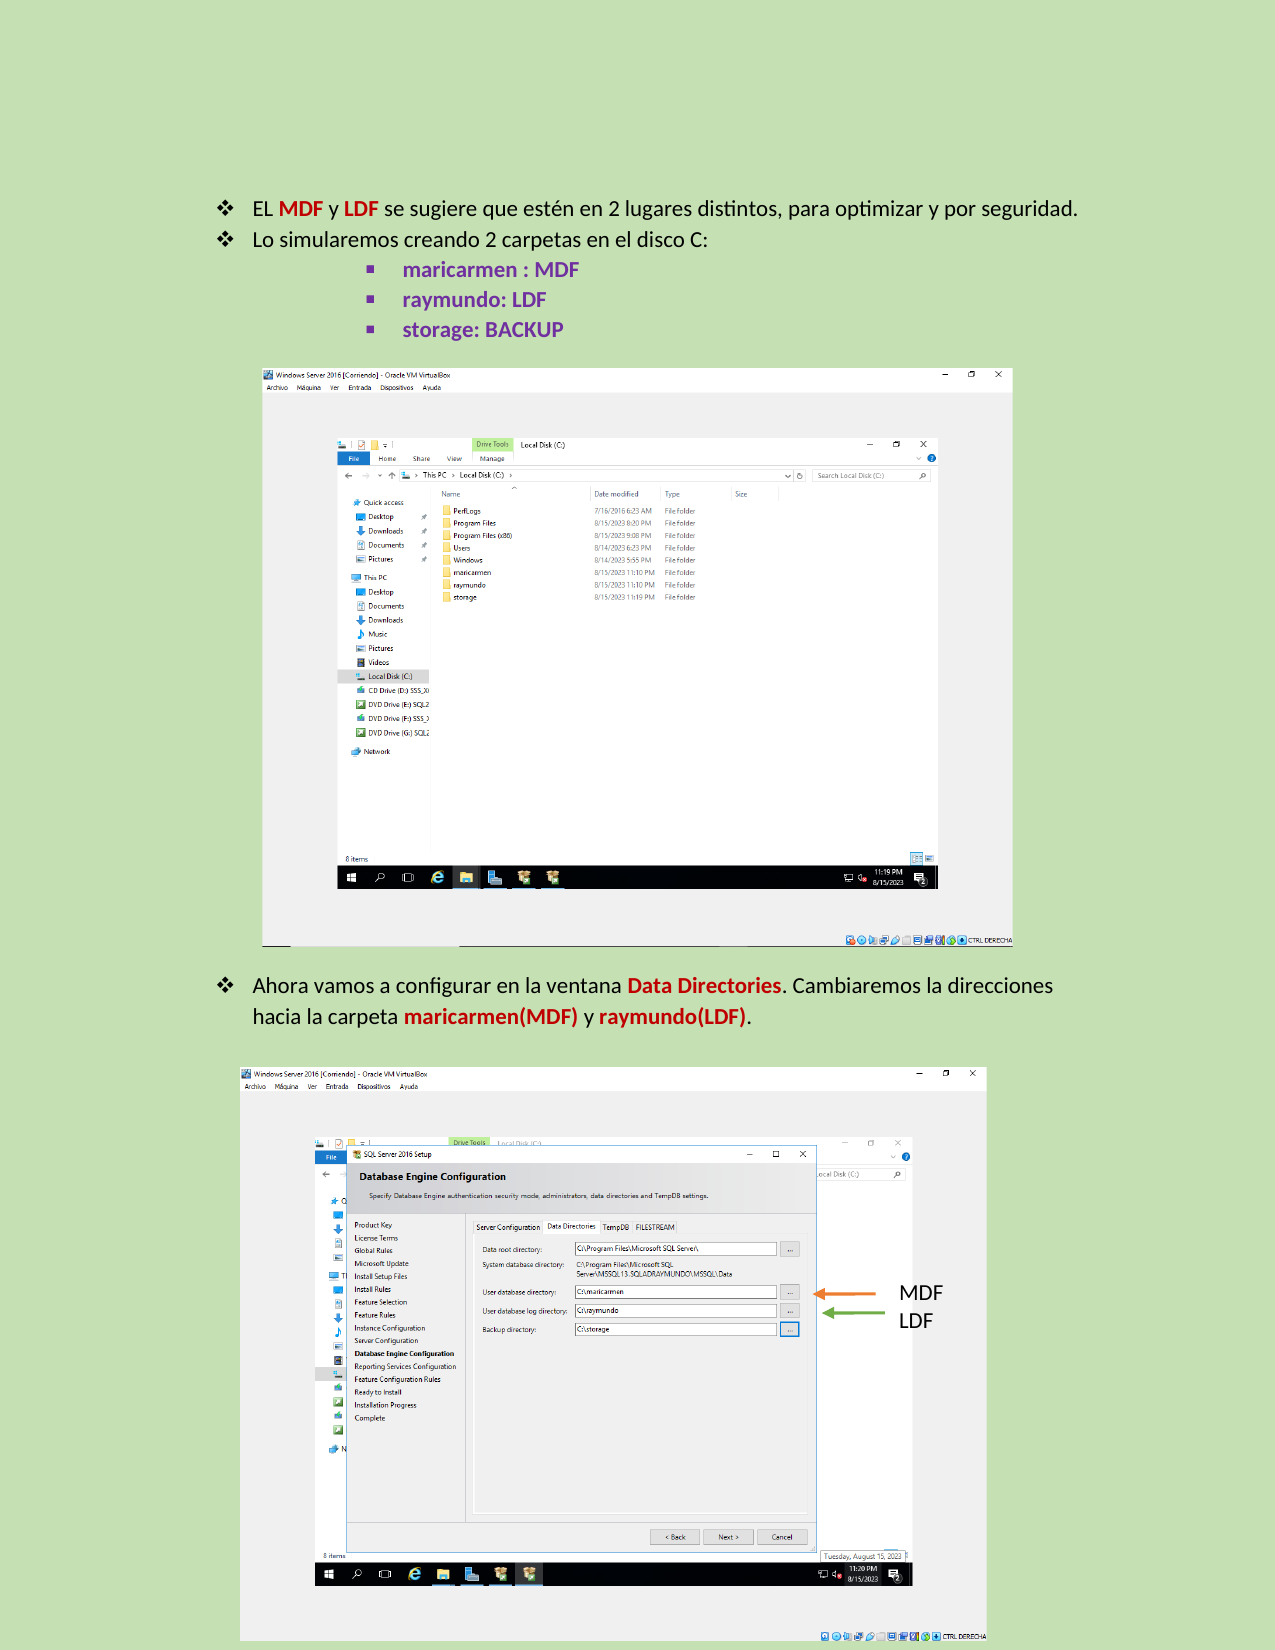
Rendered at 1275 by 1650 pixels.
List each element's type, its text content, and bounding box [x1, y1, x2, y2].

list raymundo: LDF [365, 285, 1098, 313]
list storage: BACKUP [365, 315, 1098, 343]
list Ahora vamos a configurar en la ventana Data Directories. Cambiaremos la direcciones hacia la carpeta maricarmen(MDF) y raymundo(LDF). [215, 972, 1098, 1030]
list Lo simularemos creando 2 carpetas en el disco C: [215, 225, 1098, 253]
list maricarmen : MDF [365, 255, 1098, 283]
list EL MDF y LDF se sugiere que estén en 2 lugares distintos, para optimizar y por seguridad. [215, 194, 1098, 222]
picture [262, 368, 1013, 947]
picture [240, 1067, 987, 1641]
